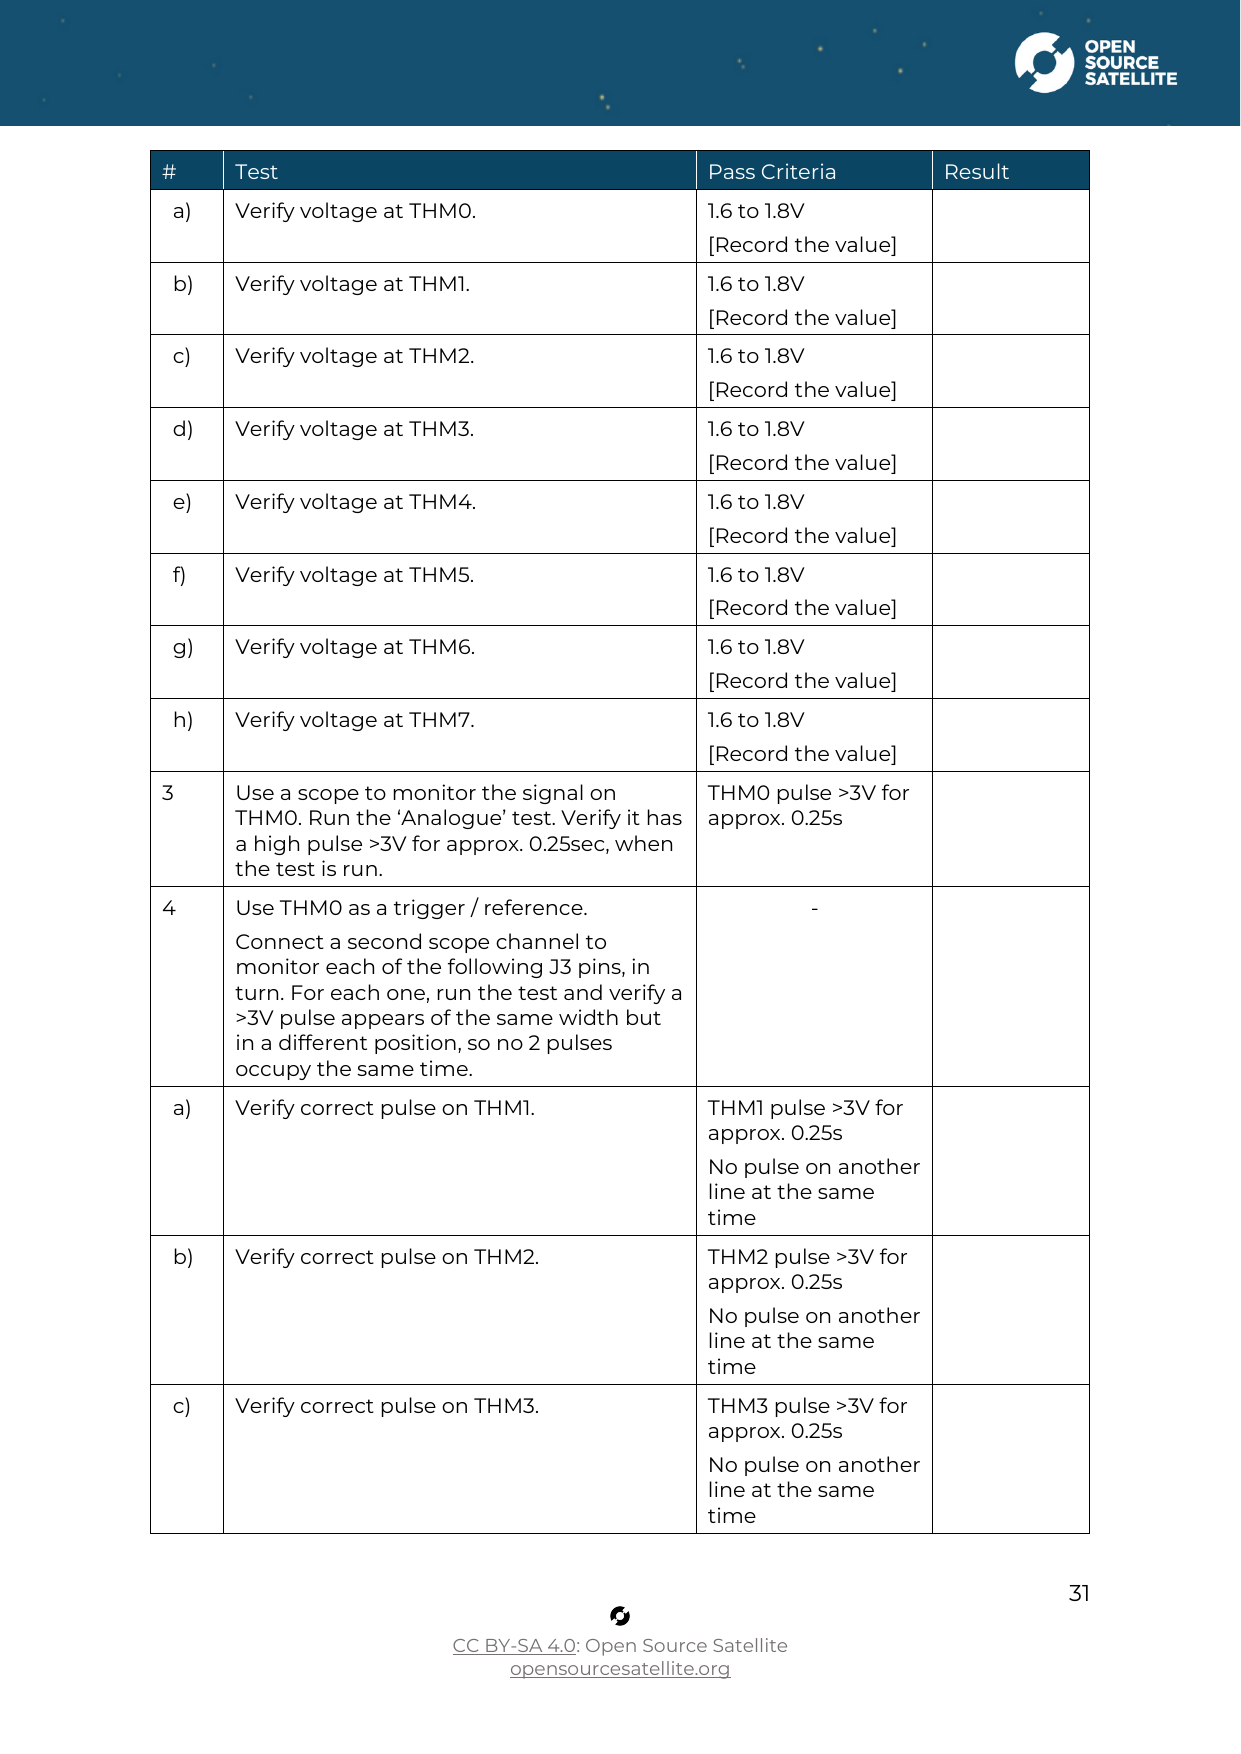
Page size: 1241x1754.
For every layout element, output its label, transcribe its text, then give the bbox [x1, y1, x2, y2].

table_cell Verify voltage at THM0. [224, 190, 696, 262]
table_cell c) [151, 1385, 223, 1532]
table_cell Verify correct pulse on THM1. [224, 1087, 696, 1234]
table_header Pass Criteria [697, 151, 932, 189]
table_header Test [224, 151, 696, 189]
table_cell Use a scope to monitor the signal on THM0. Run the ‘Analogue’ test. Verify it has a high pulse >3V for approx. 0.25sec, when the test is run. [224, 772, 696, 886]
table_cell e) [151, 481, 223, 552]
table_cell 3 [151, 772, 223, 886]
table_cell [933, 190, 1089, 262]
table_cell a) [151, 190, 223, 262]
table_cell [933, 772, 1089, 886]
table_cell 1.6 to 1.8V [Record the value] [697, 408, 932, 480]
table_cell Verify correct pulse on THM3. [224, 1385, 696, 1532]
table_cell [933, 887, 1089, 1086]
table_cell - [697, 887, 932, 1086]
table_cell 1.6 to 1.8V [Record the value] [697, 335, 932, 407]
table_cell Use THM0 as a trigger / reference. Connect a second scope channel to monitor each of the following J3 pins, in turn. For each one, run the test and verify a >3V pulse appears of the same width but in a different position, so no 2 pulses occupy the same time. [224, 887, 696, 1086]
table_cell [933, 626, 1089, 698]
table_cell 1.6 to 1.8V [Record the value] [697, 699, 932, 771]
table_cell h) [151, 699, 223, 771]
table_cell 1.6 to 1.8V [Record the value] [697, 554, 932, 625]
table_cell THM1 pulse >3V for approx. 0.25s No pulse on another line at the same time [697, 1087, 932, 1234]
table_header Result [933, 151, 1089, 189]
table_cell g) [151, 626, 223, 698]
table_cell c) [151, 335, 223, 407]
table_cell 1.6 to 1.8V [Record the value] [697, 626, 932, 698]
table_cell d) [151, 408, 223, 480]
table_cell 1.6 to 1.8V [Record the value] [697, 263, 932, 334]
table_cell THM3 pulse >3V for approx. 0.25s No pulse on another line at the same time [697, 1385, 932, 1532]
table_cell Verify voltage at THM7. [224, 699, 696, 771]
table_cell Verify voltage at THM2. [224, 335, 696, 407]
picture [0, 0, 1241, 126]
table_cell Verify voltage at THM3. [224, 408, 696, 480]
table_cell b) [151, 263, 223, 334]
table_cell [933, 554, 1089, 625]
table_cell [933, 408, 1089, 480]
table_cell Verify voltage at THM6. [224, 626, 696, 698]
table_cell [933, 1236, 1089, 1383]
table_cell [933, 481, 1089, 552]
table_cell [933, 1087, 1089, 1234]
table_cell [933, 263, 1089, 334]
table_cell f) [151, 554, 223, 625]
table_cell 1.6 to 1.8V [Record the value] [697, 481, 932, 552]
table_cell b) [151, 1236, 223, 1383]
table_cell Verify voltage at THM4. [224, 481, 696, 552]
table_cell 4 [151, 887, 223, 1086]
table_cell a) [151, 1087, 223, 1234]
table_cell Verify correct pulse on THM2. [224, 1236, 696, 1383]
table_cell [933, 699, 1089, 771]
table_header # [151, 151, 223, 189]
table_cell [933, 1385, 1089, 1532]
table_cell THM2 pulse >3V for approx. 0.25s No pulse on another line at the same time [697, 1236, 932, 1383]
table_cell 1.6 to 1.8V [Record the value] [697, 190, 932, 262]
table_cell THM0 pulse >3V for approx. 0.25s [697, 772, 932, 886]
table_cell [933, 335, 1089, 407]
table_cell Verify voltage at THM1. [224, 263, 696, 334]
table_cell Verify voltage at THM5. [224, 554, 696, 625]
picture [610, 1606, 630, 1626]
